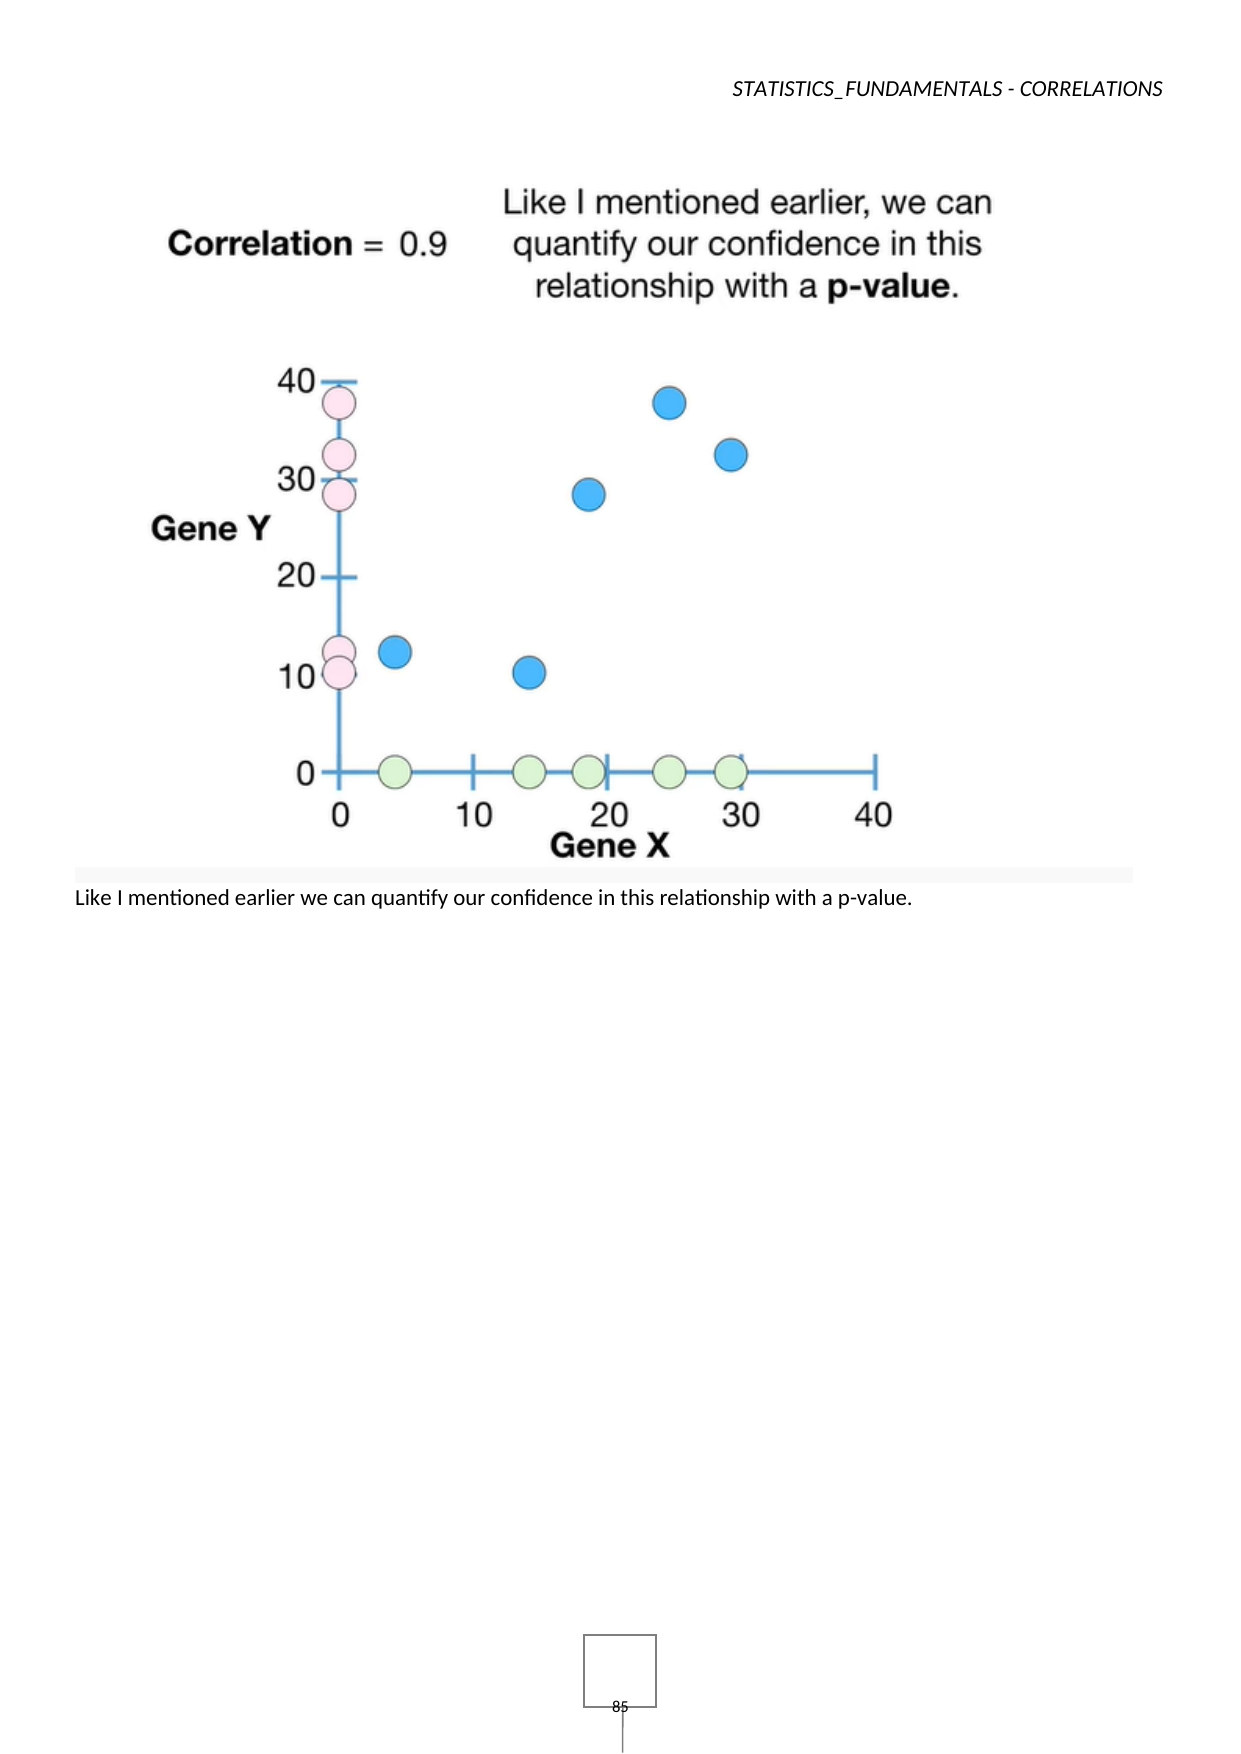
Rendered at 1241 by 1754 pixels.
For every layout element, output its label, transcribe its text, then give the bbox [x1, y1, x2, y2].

text Like I mentioned earlier we can quantify our confidence in this relationship with a p-value. [75, 883, 1165, 911]
picture [75, 129, 1133, 883]
